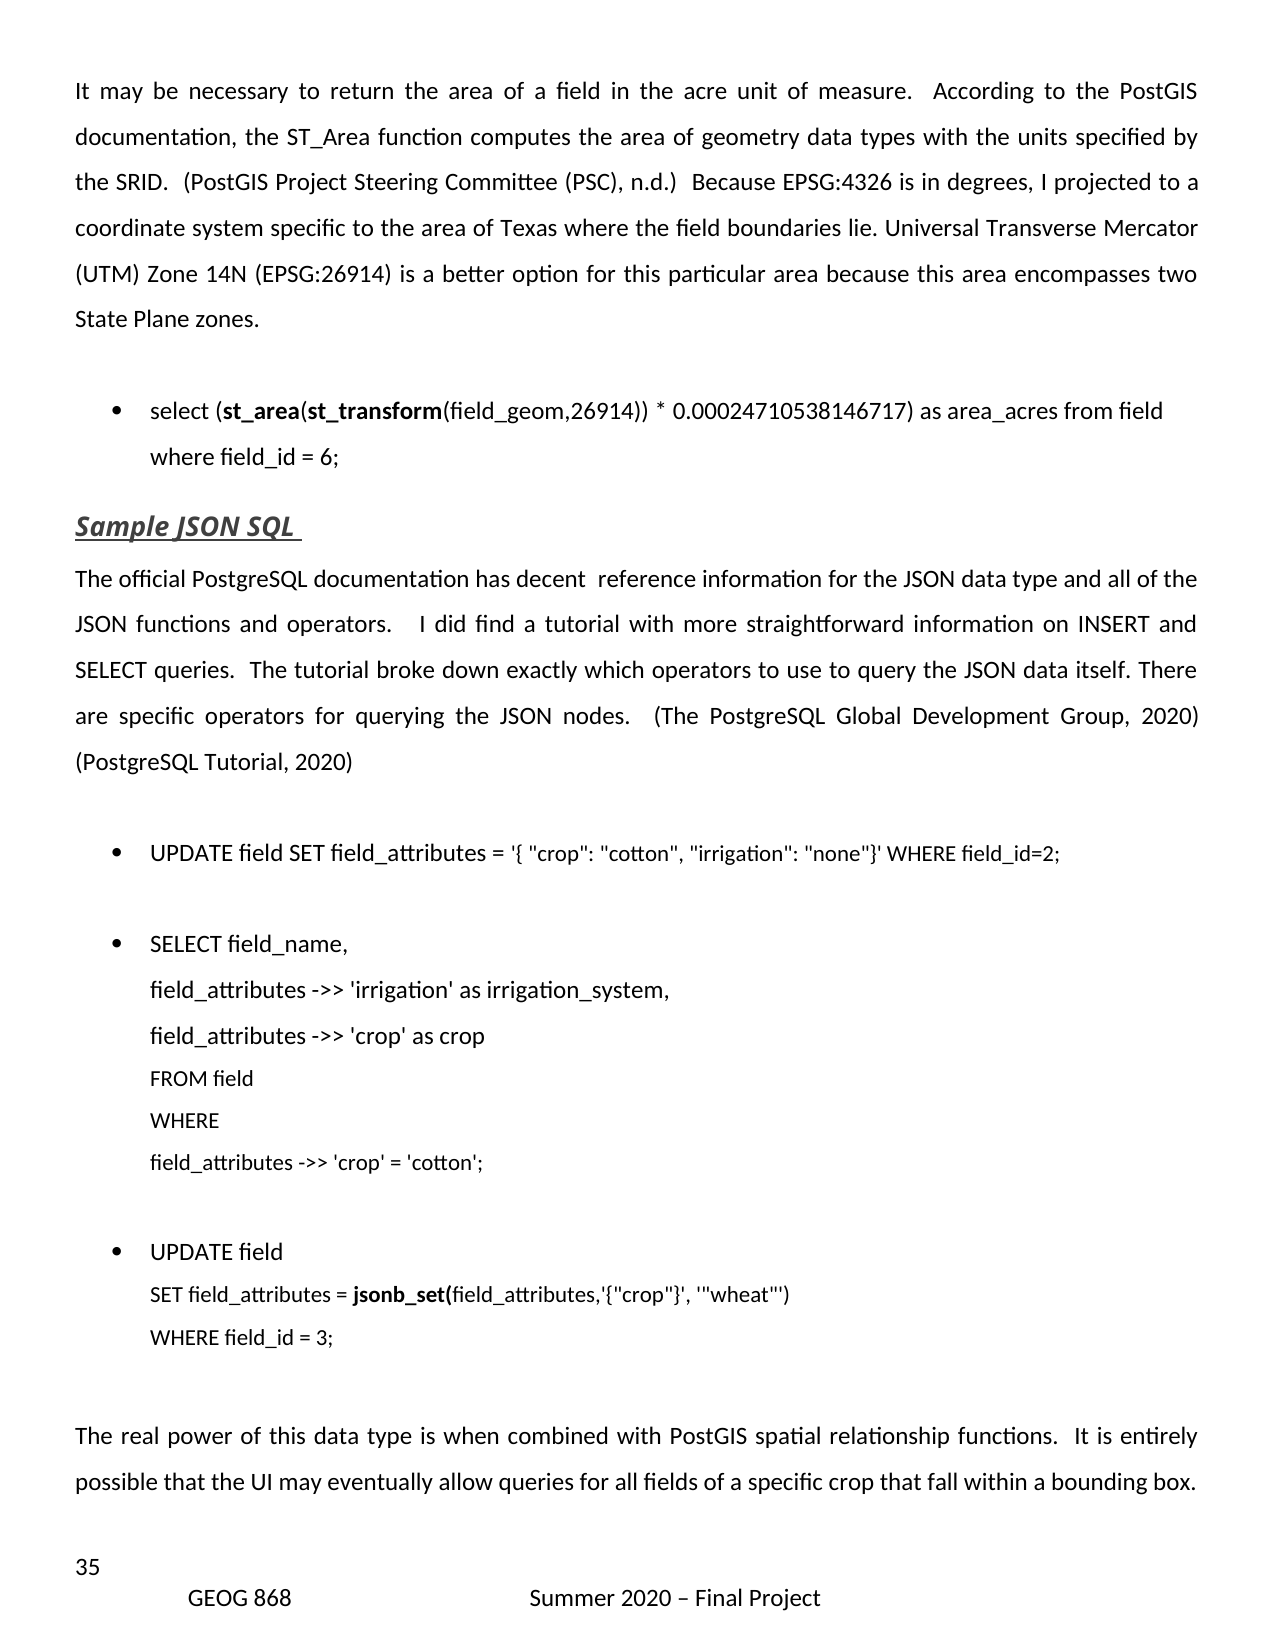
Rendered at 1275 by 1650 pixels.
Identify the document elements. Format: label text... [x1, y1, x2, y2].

list SELECT field_name, field_attributes ->> 'irrigation' as irrigation_system, field_attributes ->> 'crop' as crop FROM field WHERE field_attributes ->> 'crop' = 'cotton'; [112, 928, 1200, 1176]
list UPDATE field SET field_attributes = jsonb_set(field_attributes,'{"crop"}', '"wheat"') WHERE field_id = 3; [112, 1236, 1200, 1351]
text It may be necessary to return the area of a field in the acre unit of measure. According to the PostGIS documentation, the ST_Area function computes the area of geometry data types with the units specified by the SRID. Because EPSG:4326 is in degrees, I projected to a coordinate system specific to the area of Texas where the field boundaries lie. Universal Transverse Mercator (UTM) Zone 14N (EPSG:26914) is a better option for this particular area because this area encompasses two State Plane zones. [75, 75, 1200, 334]
list select (st_area(st_transform(field_geom,26914)) * 0.00024710538146717) as area_acres from field where field_id = 6; [112, 395, 1200, 471]
text The real power of this data type is when combined with PostGIS spatial relationship functions. It is entirely possible that the UI may eventually allow queries for all fields of a specific crop that fall within a bounding box. [75, 1420, 1200, 1497]
subtitle Sample JSON SQL [75, 507, 1200, 544]
list UPDATE field SET field_attributes = '{ "crop": "cotton", "irrigation": "none"}' WHERE field_id=2; [112, 837, 1200, 868]
text The official PostgreSQL documentation has decent reference information for the JSON data type and all of the JSON functions and operators. I did find a tutorial with more straightforward information on INSERT and SELECT queries. The tutorial broke down exactly which operators to use to query the JSON data itself. There are specific operators for querying the JSON nodes. [75, 563, 1200, 776]
